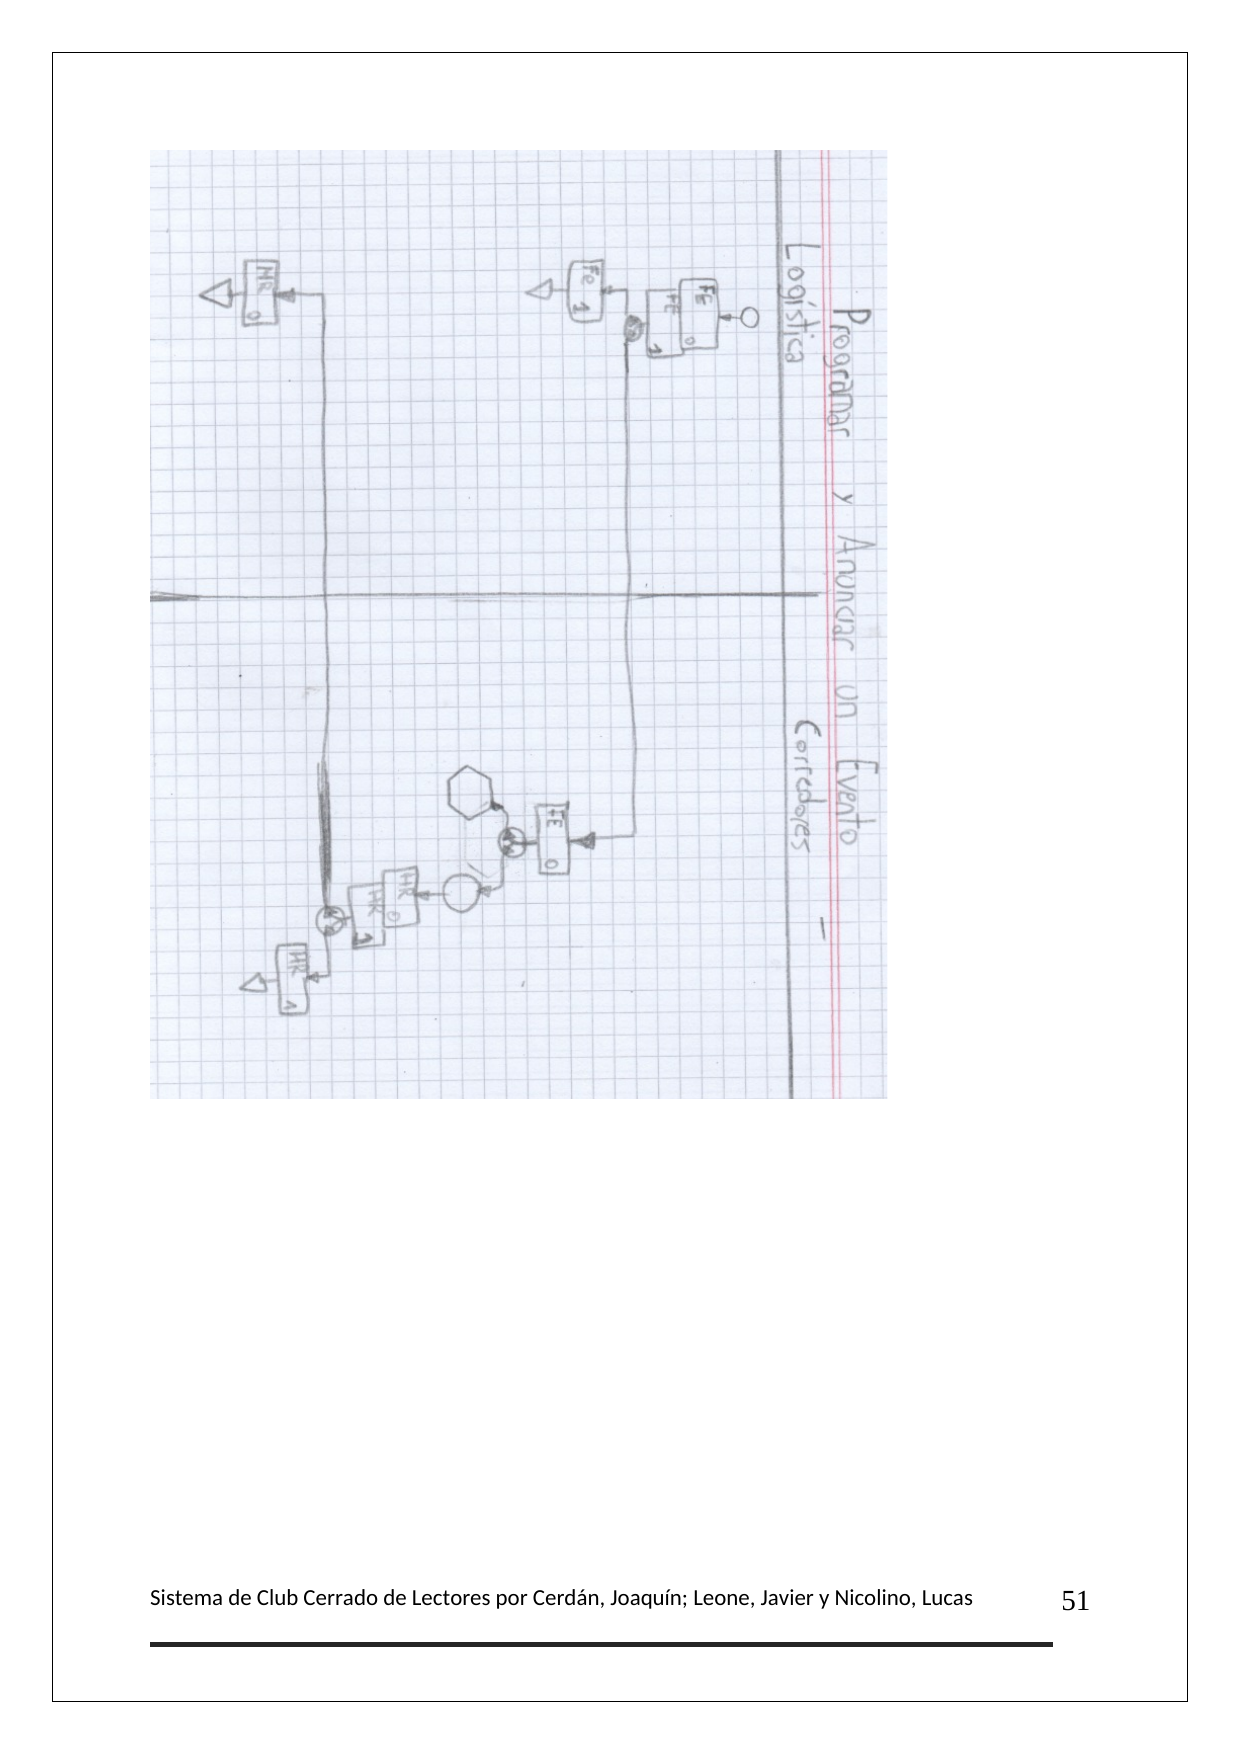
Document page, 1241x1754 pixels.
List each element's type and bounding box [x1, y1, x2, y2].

picture [150, 150, 888, 1099]
